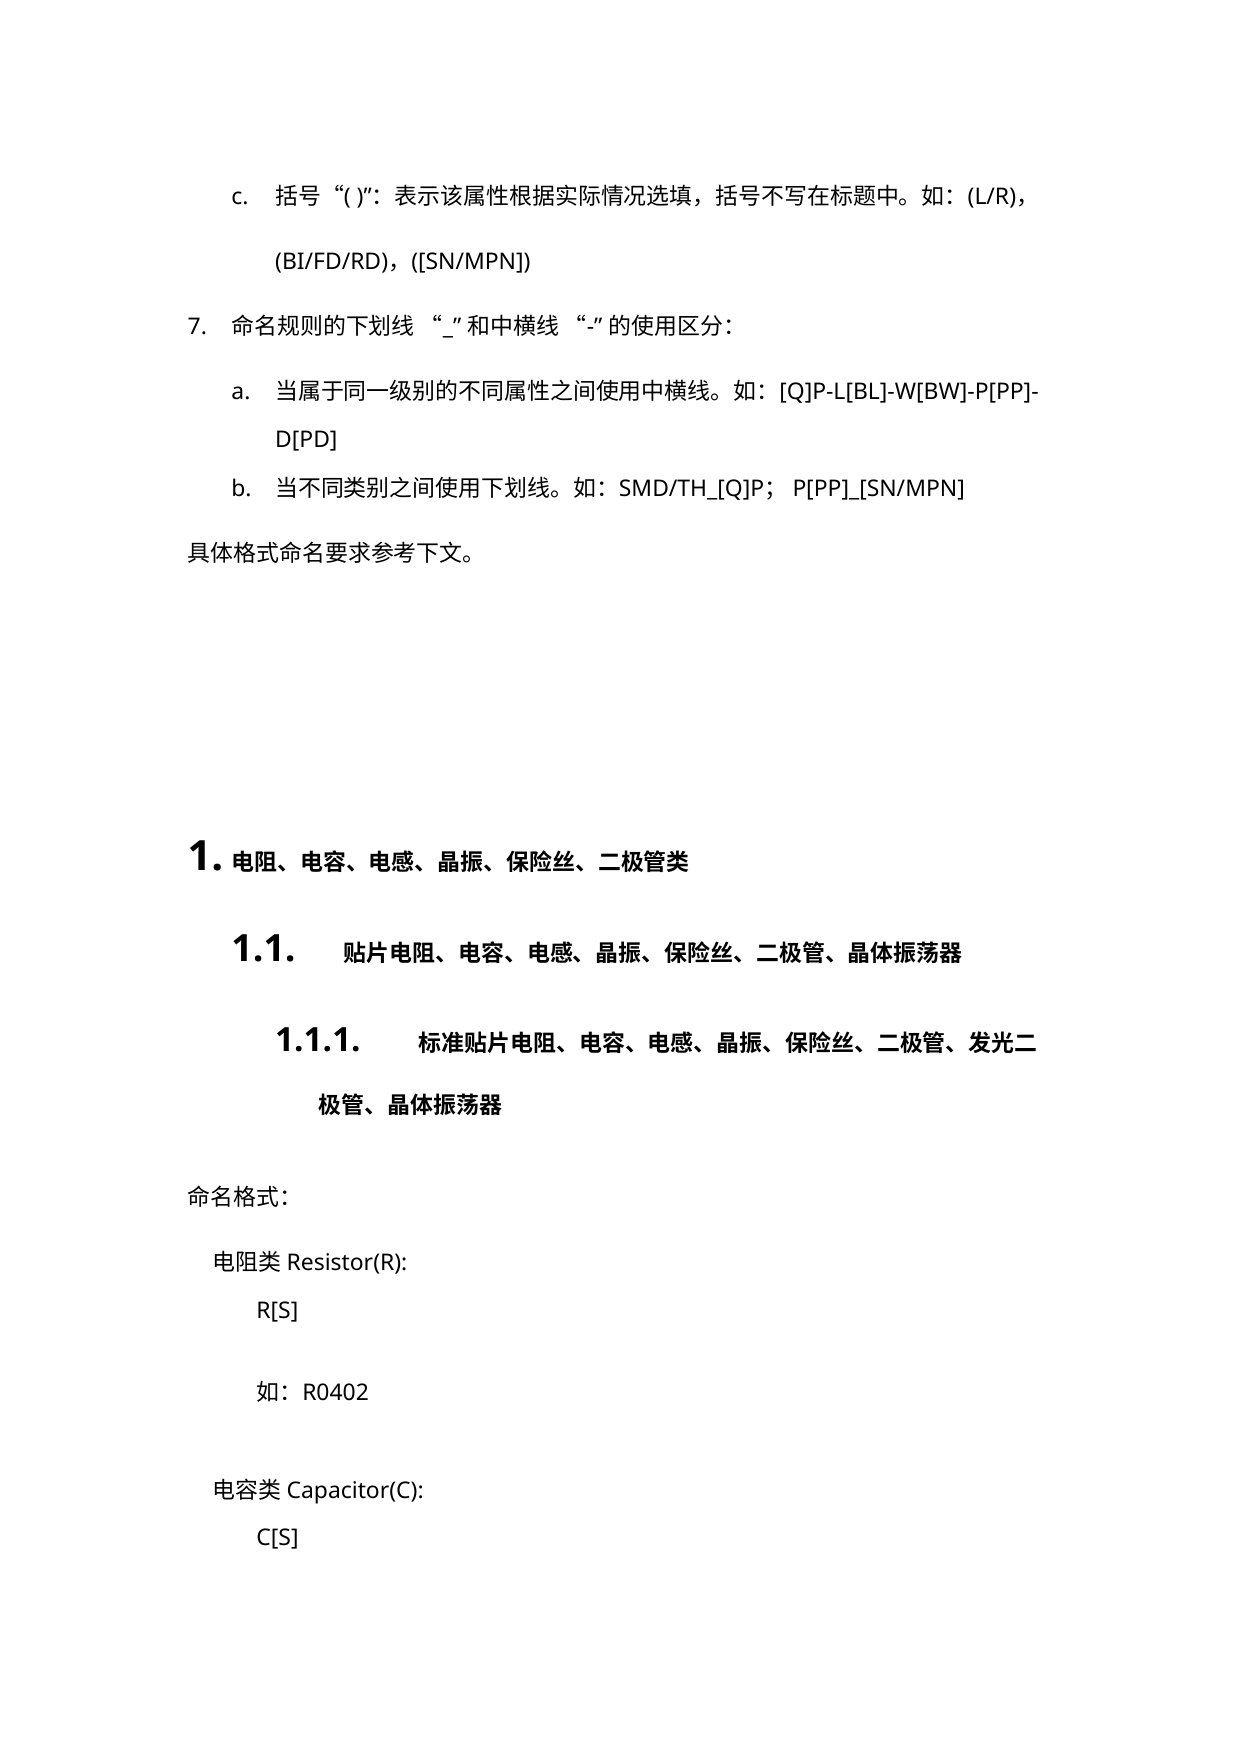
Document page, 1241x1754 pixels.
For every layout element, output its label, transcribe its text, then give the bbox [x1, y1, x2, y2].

list 标准贴片电阻、电容、电感、晶振、保险丝、二极管、发光二极管、晶体振荡器 [275, 1006, 1053, 1136]
list 括号“( )”：表示该属性根据实际情况选填，括号不写在标题中。如：(L/R)，(BI/FD/RD)，([SN/MPN]) [231, 162, 1053, 292]
text 具体格式命名要求参考下文。 [187, 519, 1053, 584]
text R[S] [212, 1293, 1053, 1326]
text 如：R0402 [212, 1358, 1053, 1423]
list 电阻、电容、电感、晶振、保险丝、二极管类 [187, 822, 1053, 887]
list 命名规则的下划线 “_” 和中横线 “-” 的使用区分： [187, 292, 1053, 357]
list 当属于同一级别的不同属性之间使用中横线。如：[Q]P-L[BL]-W[BW]-P[PP]-D[PD] [231, 357, 1053, 454]
text 电容类 Capacitor(C): [212, 1456, 1053, 1521]
text 命名格式： [187, 1163, 1053, 1228]
text 电阻类 Resistor(R): [212, 1228, 1053, 1293]
list 当不同类别之间使用下划线。如：SMD/TH_[Q]P； P[PP]_[SN/MPN] [231, 454, 1053, 519]
text C[S] [212, 1521, 1053, 1553]
list 贴片电阻、电容、电感、晶振、保险丝、二极管、晶体振荡器 [231, 914, 1053, 979]
